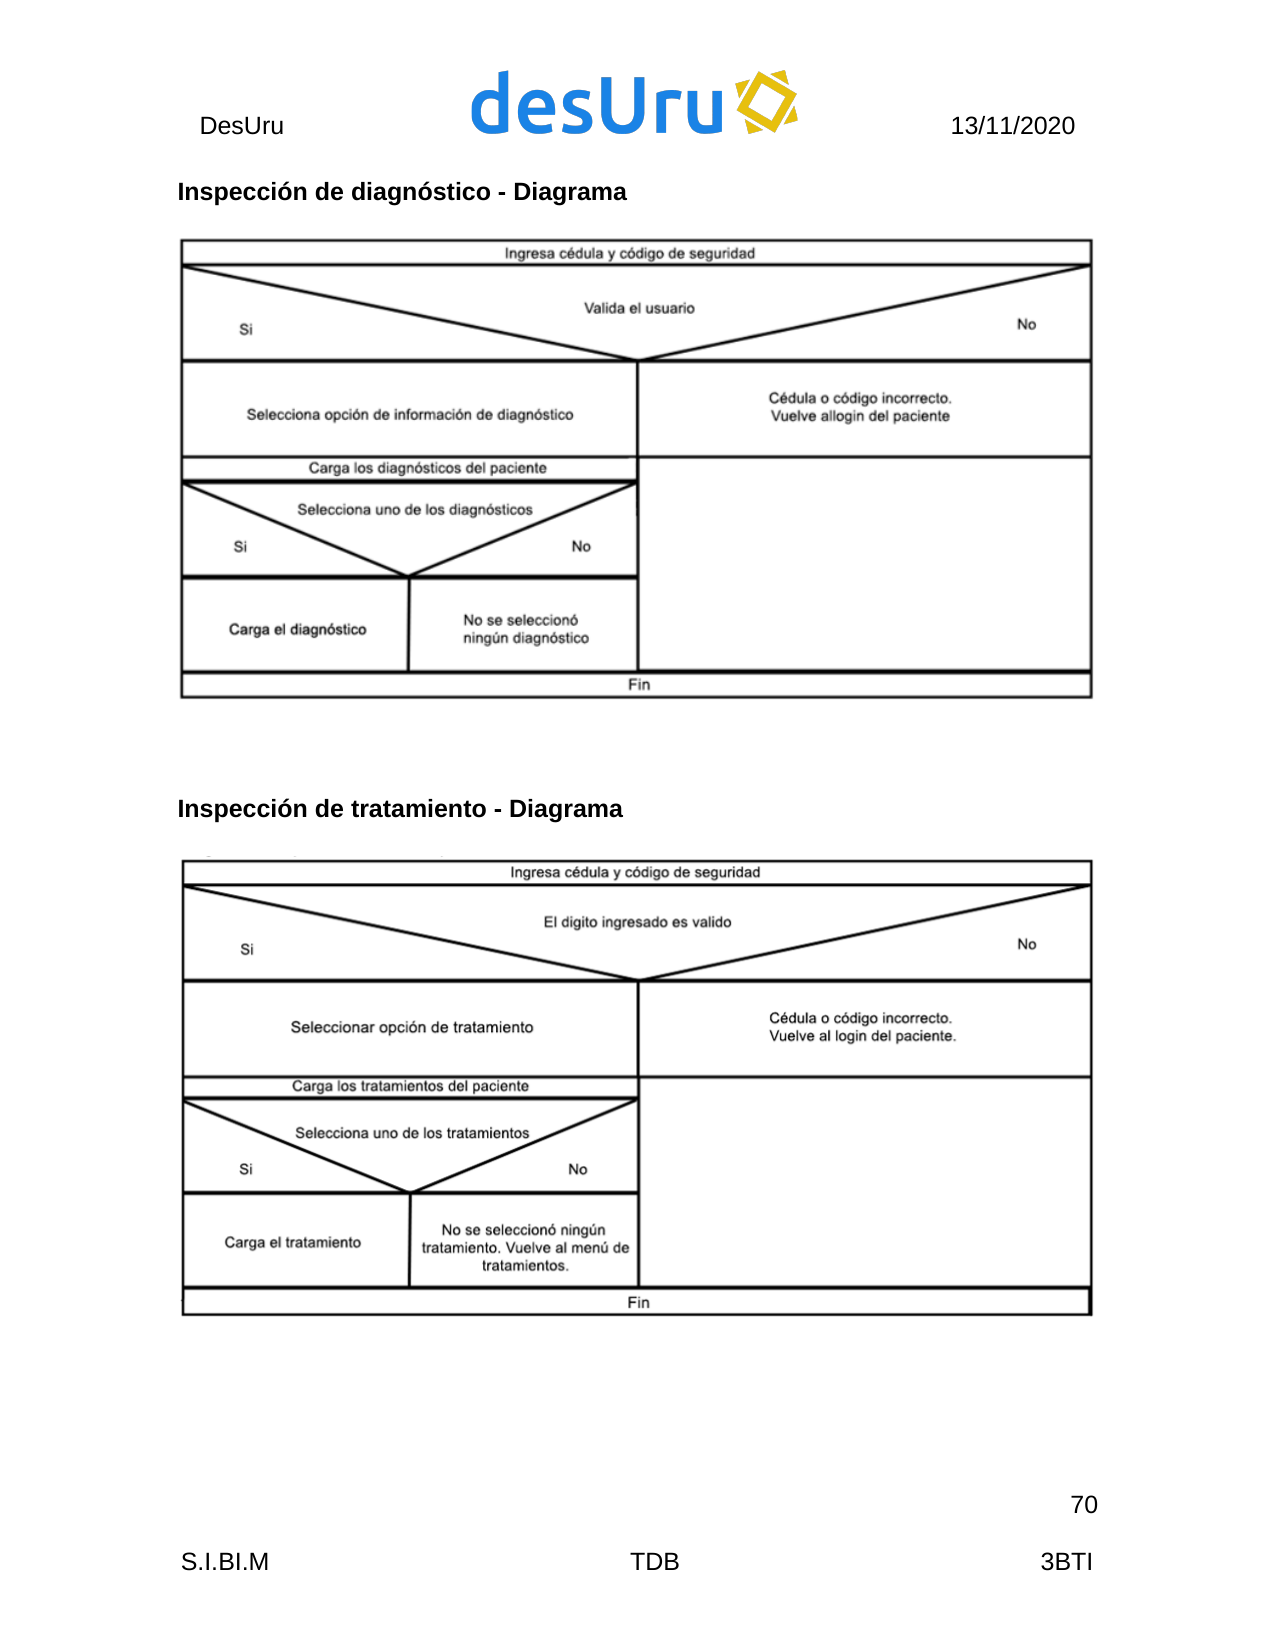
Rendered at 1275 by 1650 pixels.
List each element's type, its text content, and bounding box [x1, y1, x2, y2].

picture [177, 853, 1098, 1320]
text Inspección de diagnóstico - Diagrama [177, 177, 1098, 206]
text Inspección de tratamiento - Diagrama [177, 794, 1098, 823]
picture [471, 70, 798, 134]
picture [177, 237, 1098, 704]
